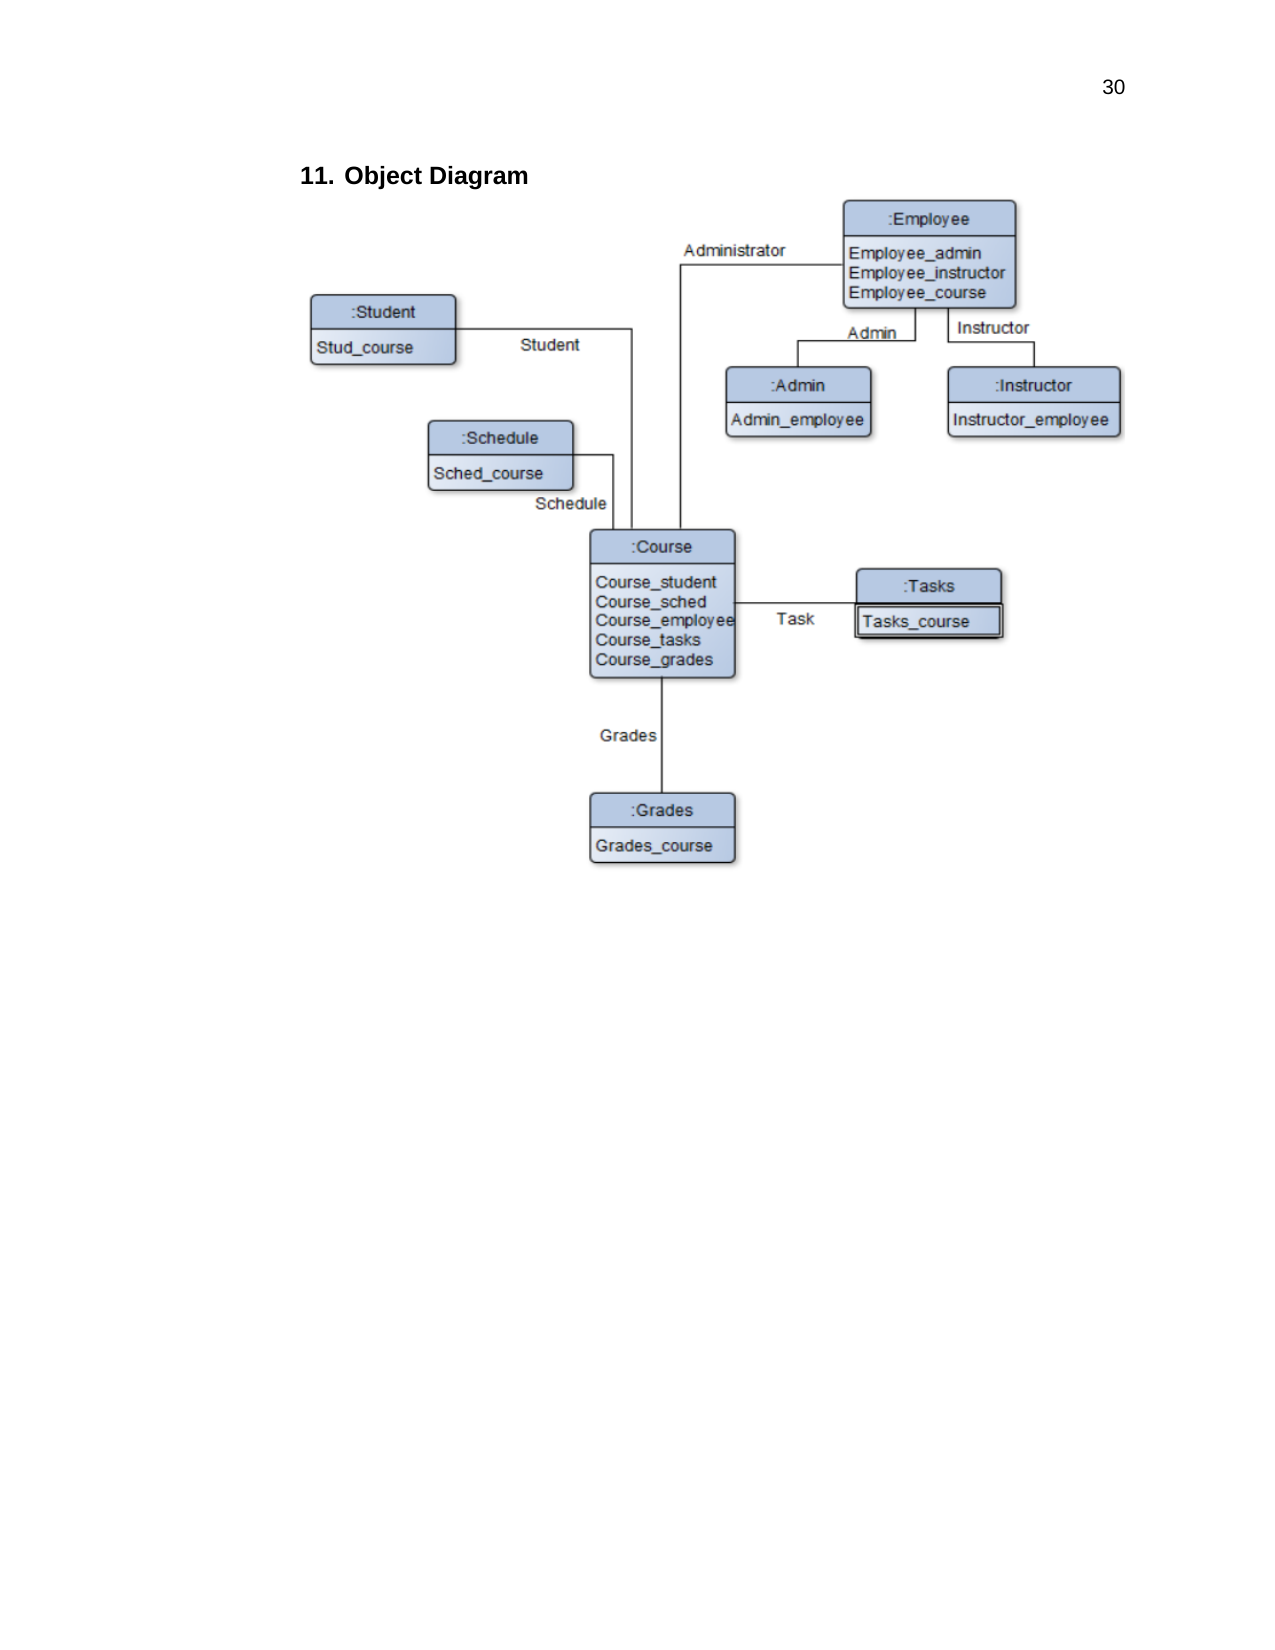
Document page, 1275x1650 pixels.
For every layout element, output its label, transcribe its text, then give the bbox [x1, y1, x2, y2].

picture [302, 193, 1125, 876]
